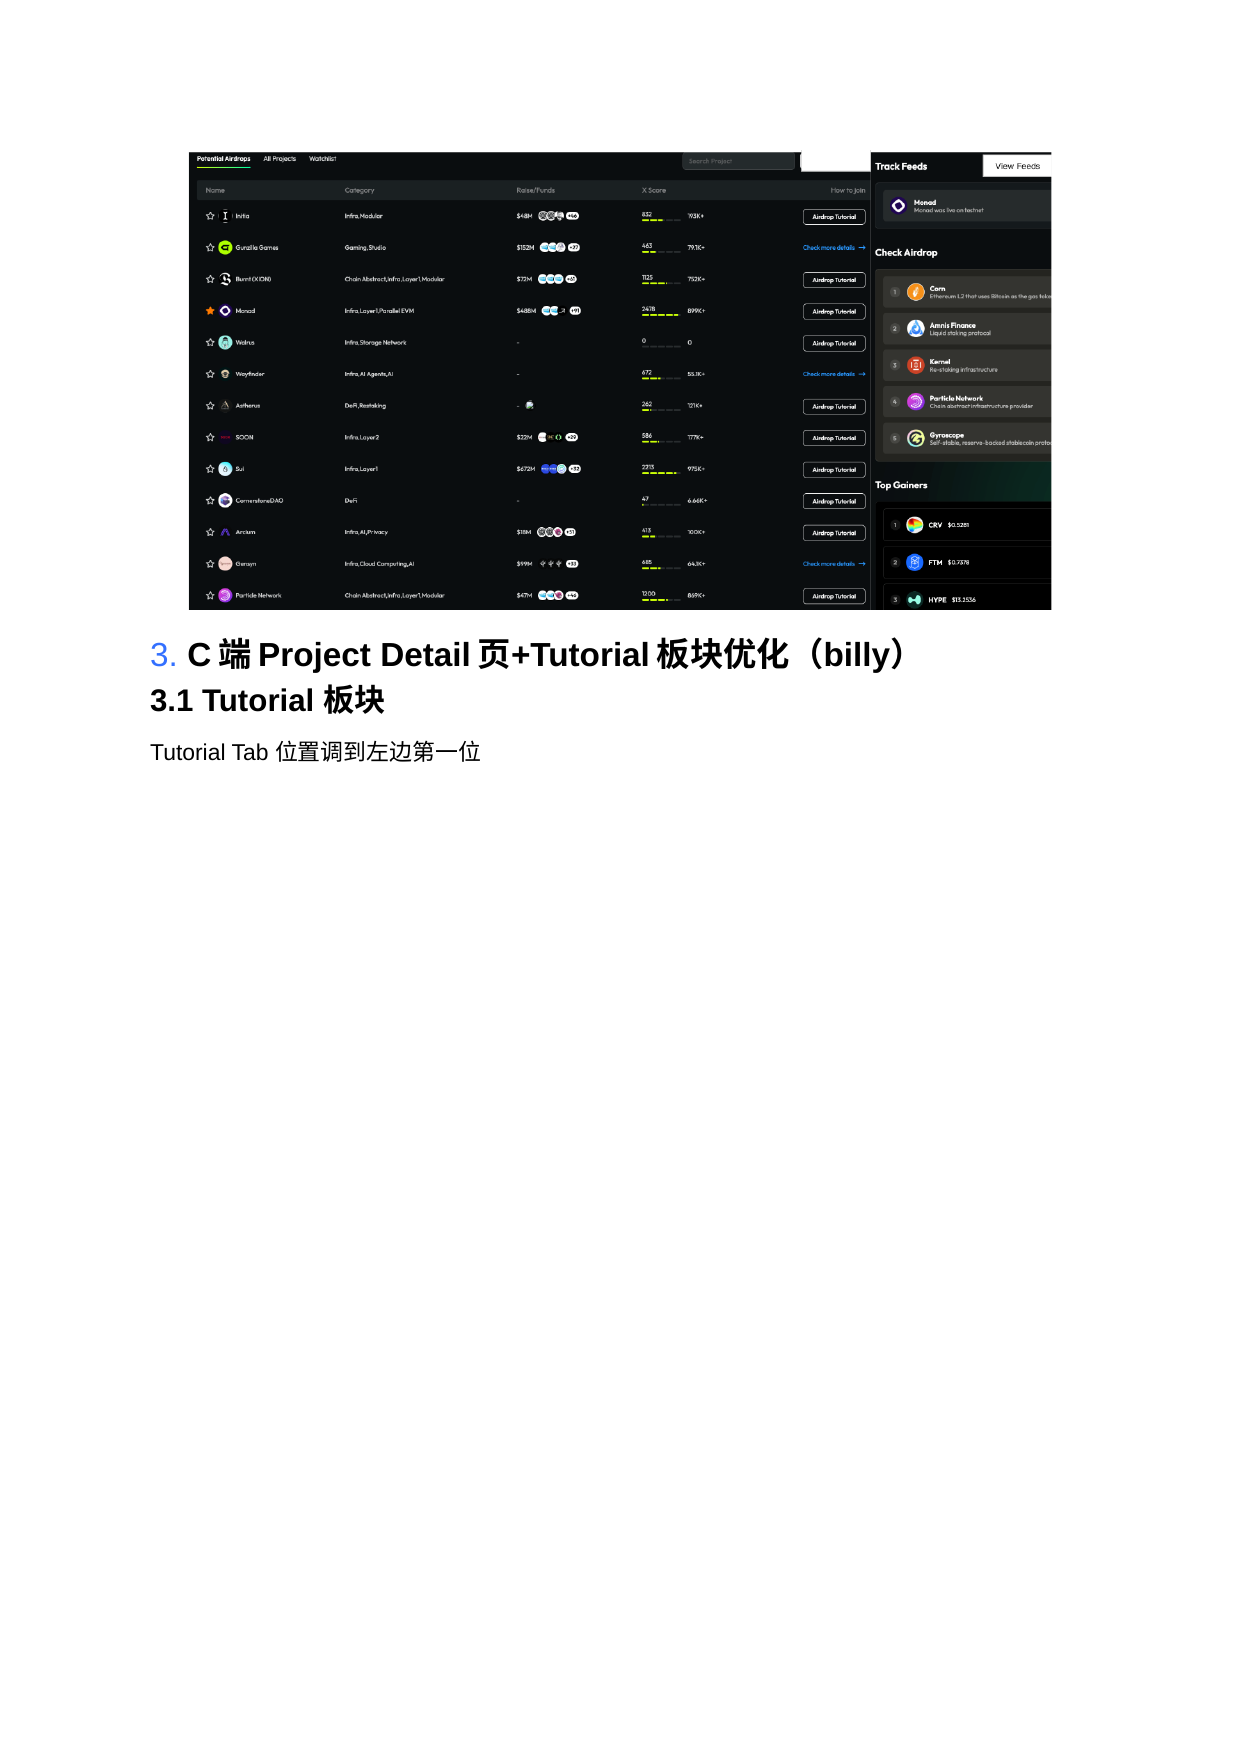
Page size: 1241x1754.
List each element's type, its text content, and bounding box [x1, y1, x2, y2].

text Tutorial Tab 位置调到左边第一位 [150, 733, 1090, 767]
picture [188, 150, 1052, 610]
